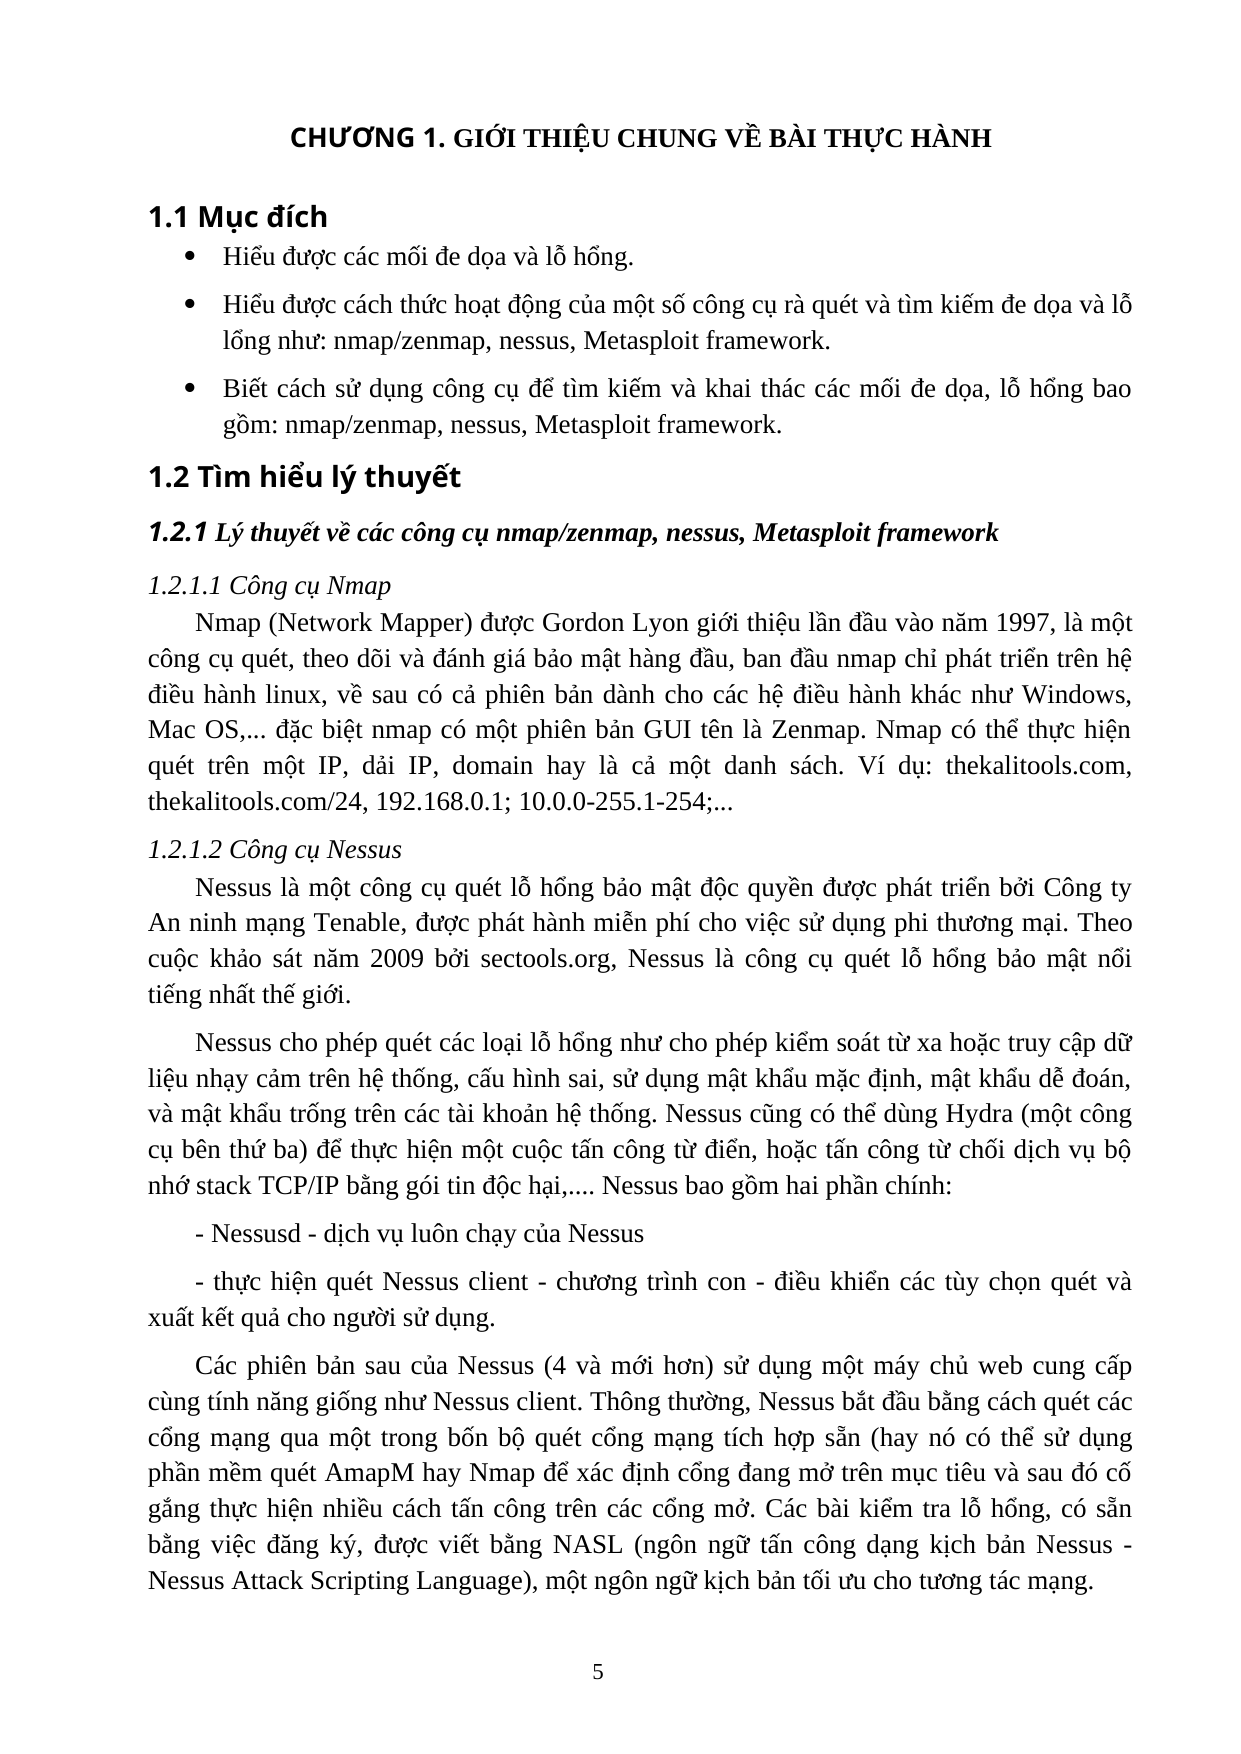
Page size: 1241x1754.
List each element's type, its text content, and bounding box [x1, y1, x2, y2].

text Các phiên bản sau của Nessus (4 và mới hơn) sử dụng một máy chủ web cung cấp cùng tính năng giống như Nessus client. Thông thường, Nessus bắt đầu bằng cách quét các cổng mạng qua một trong bốn bộ quét cổng mạng tích hợp sẵn (hay nó có thể sử dụng phần mềm quét AmapM hay Nmap để xác định cổng đang mở trên mục tiêu và sau đó cố gắng thực hiện nhiều cách tấn công trên các cổng mở. Các bài kiểm tra lỗ hổng, có sẵn bằng việc đăng ký, được viết bằng NASL (ngôn ngữ tấn công dạng kịch bản Nessus - Nessus Attack Scripting Language), một ngôn ngữ kịch bản tối ưu cho tương tác mạng. [148, 1349, 1134, 1595]
text Mục đích [148, 196, 1134, 236]
list Hiểu được các mối đe dọa và lỗ hổng. [185, 240, 1134, 271]
text - thực hiện quét Nessus client - chương trình con - điều khiển các tùy chọn quét và xuất kết quả cho người sử dụng. [148, 1265, 1134, 1332]
text - Nessusd - dịch vụ luôn chạy của Nessus [148, 1217, 1134, 1248]
list Hiểu được cách thức hoạt động của một số công cụ rà quét và tìm kiếm đe dọa và lỗ lổng như: nmap/zenmap, nessus, Metasploit framework. [185, 288, 1134, 355]
text Nessus cho phép quét các loại lỗ hổng như cho phép kiểm soát từ xa hoặc truy cập dữ liệu nhạy cảm trên hệ thống, cấu hình sai, sử dụng mật khẩu mặc định, mật khẩu dễ đoán, và mật khẩu trống trên các tài khoản hệ thống. Nessus cũng có thể dùng Hydra (một công cụ bên thứ ba) để thực hiện một cuộc tấn công từ điển, hoặc tấn công từ chối dịch vụ bộ nhớ stack TCP/IP bằng gói tin độc hại,.... Nessus bao gồm hai phần chính: [148, 1026, 1134, 1200]
text Tìm hiểu lý thuyết [148, 456, 1134, 496]
list Biết cách sử dụng công cụ để tìm kiếm và khai thác các mối đe dọa, lỗ hổng bao gồm: nmap/zenmap, nessus, Metasploit framework. [185, 372, 1134, 439]
text Nmap (Network Mapper) được Gordon Lyon giới thiệu lần đầu vào năm 1997, là một công cụ quét, theo dõi và đánh giá bảo mật hàng đầu, ban đầu nmap chỉ phát triển trên hệ điều hành linux, về sau có cả phiên bản dành cho các hệ điều hành khác như Windows, Mac OS,... đặc biệt nmap có một phiên bản GUI tên là Zenmap. Nmap có thể thực hiện quét trên một IP, dải IP, domain hay là cả một danh sách. Ví dụ: thekalitools.com, thekalitools.com/24, 192.168.0.1; 10.0.0-255.1-254;... [148, 606, 1134, 816]
text Công cụ Nessus [148, 833, 1134, 864]
text GIỚI THIỆU CHUNG VỀ BÀI THỰC HÀNH [148, 118, 1134, 155]
text Công cụ Nmap [148, 569, 1134, 600]
text Lý thuyết về các công cụ nmap/zenmap, nessus, Metasploit framework [148, 512, 1134, 549]
text Nessus là một công cụ quét lỗ hổng bảo mật độc quyền được phát triển bởi Công ty An ninh mạng Tenable, được phát hành miễn phí cho việc sử dụng phi thương mại. Theo cuộc khảo sát năm 2009 bởi sectools.org, Nessus là công cụ quét lỗ hổng bảo mật nổi tiếng nhất thế giới. [148, 871, 1134, 1009]
